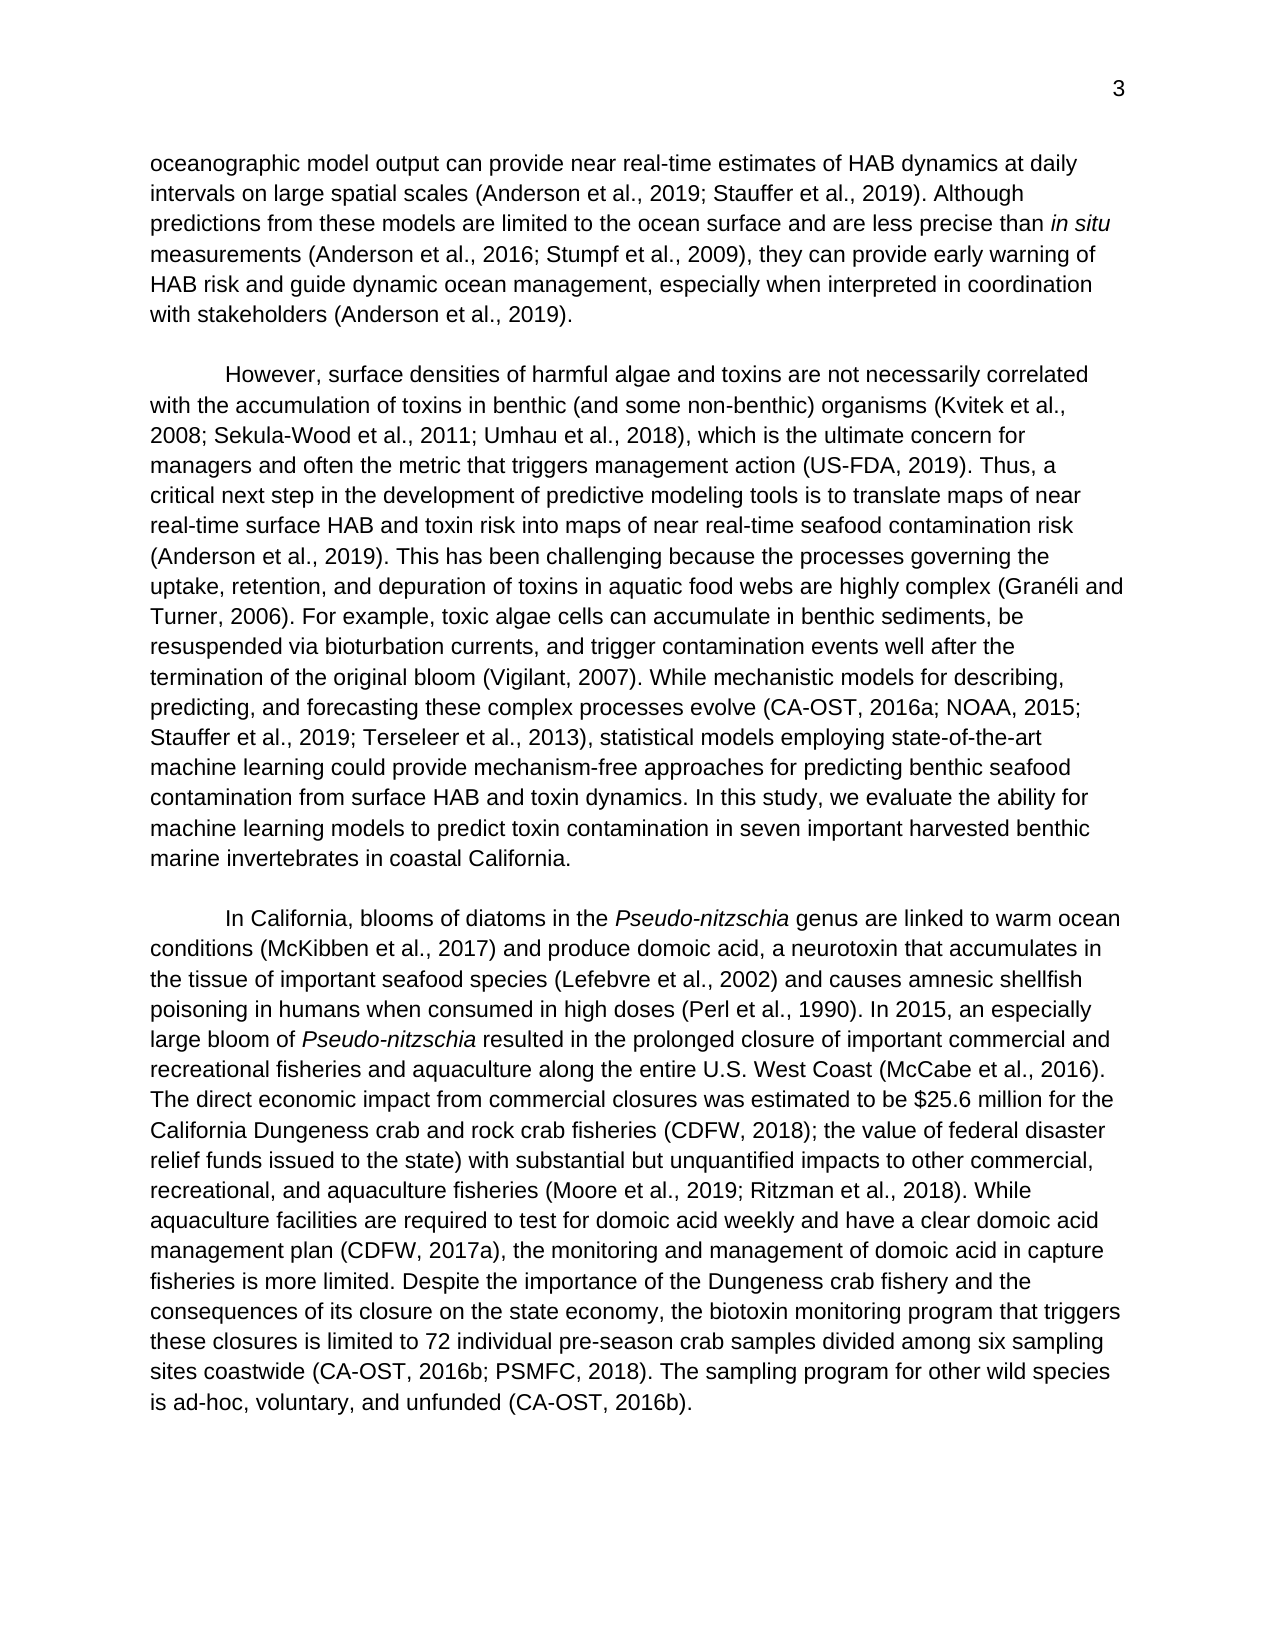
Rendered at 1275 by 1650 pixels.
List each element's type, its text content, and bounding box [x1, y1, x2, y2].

text However, surface densities of harmful algae and toxins are not necessarily correlated with the accumulation of toxins in benthic (and some non-benthic) organisms (Kvitek et al., 2008; Sekula-Wood et al., 2011; Umhau et al., 2018), which is the ultimate concern for managers and often the metric that triggers management action (US-FDA, 2019). Thus, a critical next step in the development of predictive modeling tools is to translate maps of near real-time surface HAB and toxin risk into maps of near real-time seafood contamination risk (Anderson et al., 2019). This has been challenging because the processes governing the uptake, retention, and depuration of toxins in aquatic food webs are highly complex (Granéli and Turner, 2006). For example, toxic algae cells can accumulate in benthic sediments, be resuspended via bioturbation currents, and trigger contamination events well after the termination of the original bloom (Vigilant, 2007). While mechanistic models for describing, predicting, and forecasting these complex processes evolve (CA-OST, 2016a; NOAA, 2015; Stauffer et al., 2019; Terseleer et al., 2013), statistical models employing state-of-the-art machine learning could provide mechanism-free approaches for predicting benthic seafood contamination from surface HAB and toxin dynamics. In this study, we evaluate the ability for machine learning models to predict toxin contamination in seven important harvested benthic marine invertebrates in coastal California. [150, 361, 1125, 871]
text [150, 150, 1125, 327]
text In California, blooms of diatoms in the Pseudo-nitzschia genus are linked to warm ocean conditions (McKibben et al., 2017) and produce domoic acid, a neurotoxin that accumulates in the tissue of important seafood species (Lefebvre et al., 2002) and causes amnesic shellfish poisoning in humans when consumed in high doses (Perl et al., 1990). In 2015, an especially large bloom of Pseudo-nitzschia resulted in the prolonged closure of important commercial and recreational fisheries and aquaculture along the entire U.S. West Coast (McCabe et al., 2016). The direct economic impact from commercial closures was estimated to be $25.6 million for the California Dungeness crab and rock crab fisheries (CDFW, 2018); the value of federal disaster relief funds issued to the state) with substantial but unquantified impacts to other commercial, recreational, and aquaculture fisheries (Moore et al., 2019; Ritzman et al., 2018). While aquaculture facilities are required to test for domoic acid weekly and have a clear domoic acid management plan (CDFW, 2017a), the monitoring and management of domoic acid in capture fisheries is more limited. Despite the importance of the Dungeness crab fishery and the consequences of its closure on the state economy, the biotoxin monitoring program that triggers these closures is limited to 72 individual pre-season crab samples divided among six sampling sites coastwide (CA-OST, 2016b; PSMFC, 2018). The sampling program for other wild species is ad-hoc, voluntary, and unfunded (CA-OST, 2016b). [150, 905, 1125, 1415]
